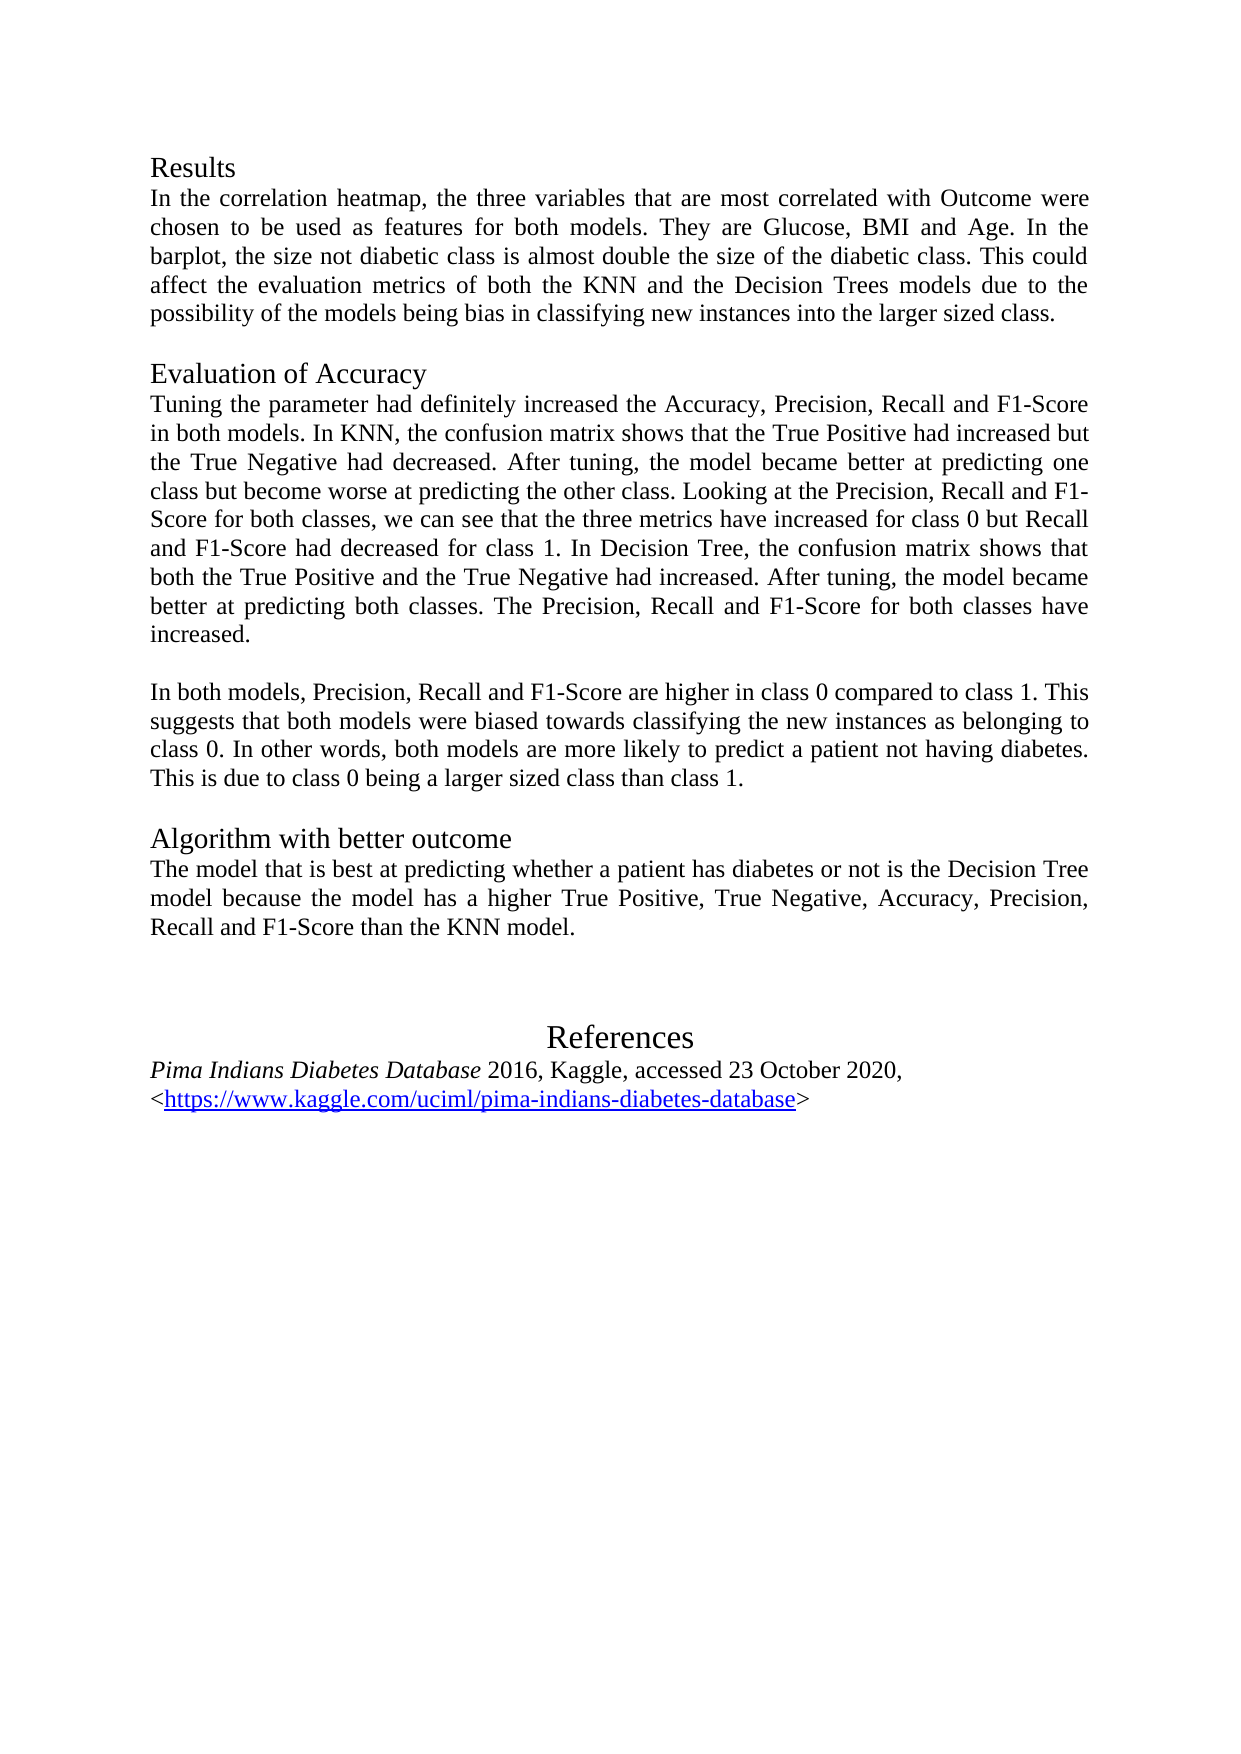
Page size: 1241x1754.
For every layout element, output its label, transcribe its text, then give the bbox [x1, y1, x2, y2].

text Pima Indians Diabetes Database 2016, Kaggle, accessed 23 October 2020, <https://www.kaggle.com/uciml/pima-indians-diabetes-database> [150, 1056, 1090, 1113]
text The model that is best at predicting whether a patient has diabetes or not is the Decision Tree model because the model has a higher True Positive, True Negative, Accuracy, Precision, Recall and F1-Score than the KNN model. [150, 854, 1090, 941]
text Results [150, 150, 1090, 183]
text In both models, Precision, Recall and F1-Score are higher in class 0 compared to class 1. This suggests that both models were biased towards classifying the new instances as belonging to class 0. In other words, both models are more likely to predict a patient not having diabetes. This is due to class 0 being a larger sized class than class 1. [150, 677, 1090, 792]
text Tuning the parameter had definitely increased the Accuracy, Precision, Recall and F1-Score in both models. In KNN, the confusion matrix shows that the True Positive had increased but the True Negative had decreased. After tuning, the model became better at predicting one class but become worse at predicting the other class. Looking at the Precision, Recall and F1-Score for both classes, we can see that the three metrics have increased for class 0 but Recall and F1-Score had decreased for class 1. In Decision Tree, the confusion matrix shows that both the True Positive and the True Negative had increased. After tuning, the model became better at predicting both classes. The Precision, Recall and F1-Score for both classes have increased. [150, 389, 1090, 648]
text In the correlation heatmap, the three variables that are most correlated with Outcome were chosen to be used as features for both models. They are Glucose, BMI and Age. In the barplot, the size not diabetic class is almost double the size of the diabetic class. This could affect the evaluation metrics of both the KNN and the Decision Trees models due to the possibility of the models being bias in classifying new instances into the larger sized class. [150, 183, 1090, 327]
text Evaluation of Accuracy [150, 356, 1090, 389]
text References [150, 1017, 1090, 1056]
text Algorithm with better outcome [150, 821, 1090, 854]
